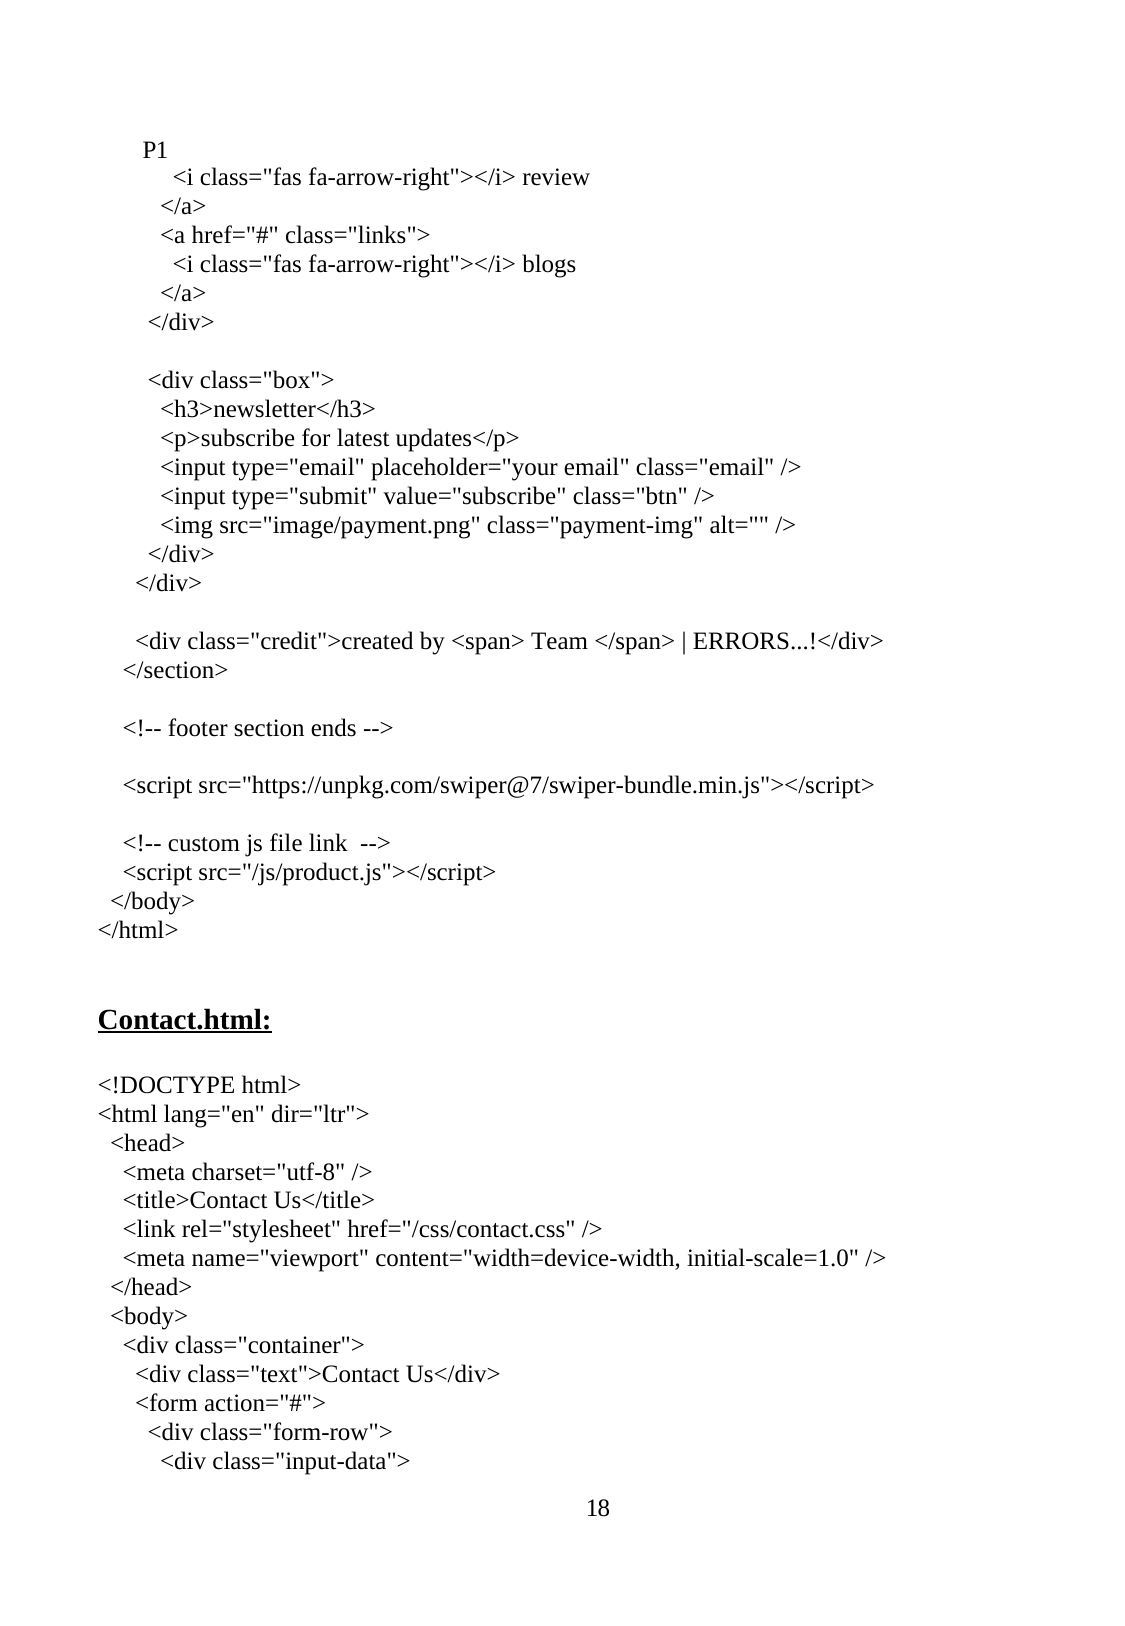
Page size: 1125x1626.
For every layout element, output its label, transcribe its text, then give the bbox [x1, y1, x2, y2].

text </html> [97, 915, 1098, 944]
text <div class="box"> [97, 365, 1098, 394]
text </section> [97, 655, 1098, 683]
text <body> [97, 1301, 1098, 1330]
text <form action="#"> [97, 1388, 1098, 1417]
text <link rel="stylesheet" href="/css/contact.css" /> [97, 1214, 1098, 1243]
text <div class="container"> [97, 1330, 1098, 1359]
text <!-- custom js file link --> [97, 828, 1098, 857]
text <h3>newsletter</h3> [97, 394, 1098, 423]
text Contact.html: [97, 1002, 1098, 1036]
text <meta name="viewport" content="width=device-width, initial-scale=1.0" /> [97, 1243, 1098, 1272]
text <script src="https://unpkg.com/swiper@7/swiper-bundle.min.js"></script> [97, 771, 1098, 799]
text <img src="image/payment.png" class="payment-img" alt="" /> [97, 510, 1098, 539]
text <div class="text">Contact Us</div> [97, 1359, 1098, 1388]
text <head> [97, 1128, 1098, 1156]
text </div> [97, 568, 1098, 597]
text <html lang="en" dir="ltr"> [97, 1099, 1098, 1127]
text </head> [97, 1272, 1098, 1301]
text </a> [97, 278, 1098, 307]
text <div class="form-row"> [97, 1417, 1098, 1446]
text <i class="fas fa-arrow-right"></i> review [97, 162, 1098, 191]
text <div class="input-data"> [97, 1446, 1098, 1475]
text <div class="credit">created by <span> Team </span> | ERRORS...!</div> [97, 626, 1098, 654]
text <p>subscribe for latest updates</p> [97, 423, 1098, 452]
text <meta charset="utf-8" /> [97, 1157, 1098, 1185]
text <input type="email" placeholder="your email" class="email" /> [97, 452, 1098, 481]
text </div> [97, 539, 1098, 568]
text <!DOCTYPE html> [97, 1070, 1098, 1098]
text </div> [97, 307, 1098, 336]
text <a href="#" class="links"> [97, 220, 1098, 249]
text <script src="/js/product.js"></script> [97, 857, 1098, 886]
text </body> [97, 886, 1098, 915]
text <!-- footer section ends --> [97, 713, 1098, 741]
text </a> [97, 191, 1098, 220]
text <i class="fas fa-arrow-right"></i> blogs [97, 249, 1098, 278]
text <title>Contact Us</title> [97, 1186, 1098, 1214]
text <input type="submit" value="subscribe" class="btn" /> [97, 481, 1098, 510]
